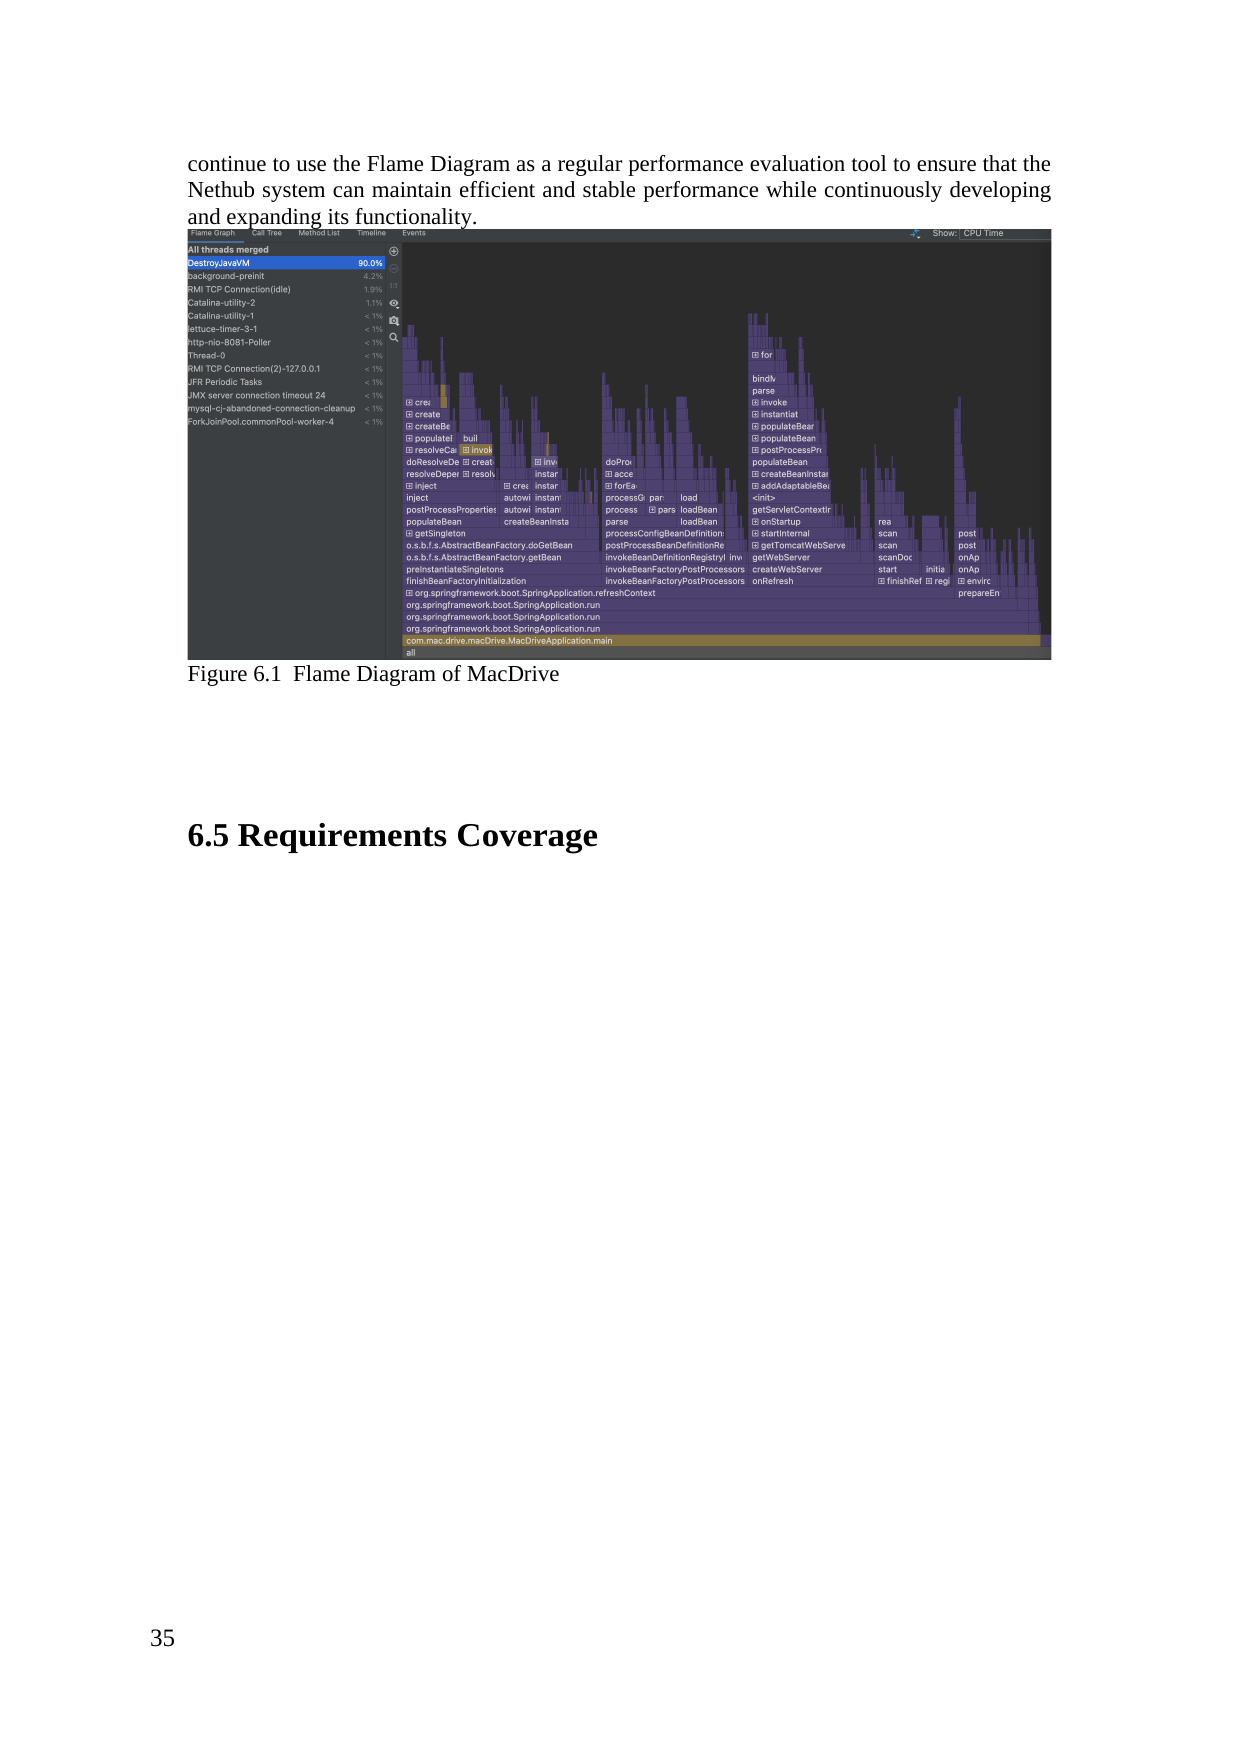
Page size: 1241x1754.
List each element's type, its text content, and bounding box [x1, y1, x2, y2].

subtitle 6.5 Requirements Coverage [187, 815, 1053, 854]
text Figure 6.1 Flame Diagram of MacDrive [187, 659, 1053, 686]
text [187, 150, 1053, 229]
picture [187, 229, 1052, 660]
